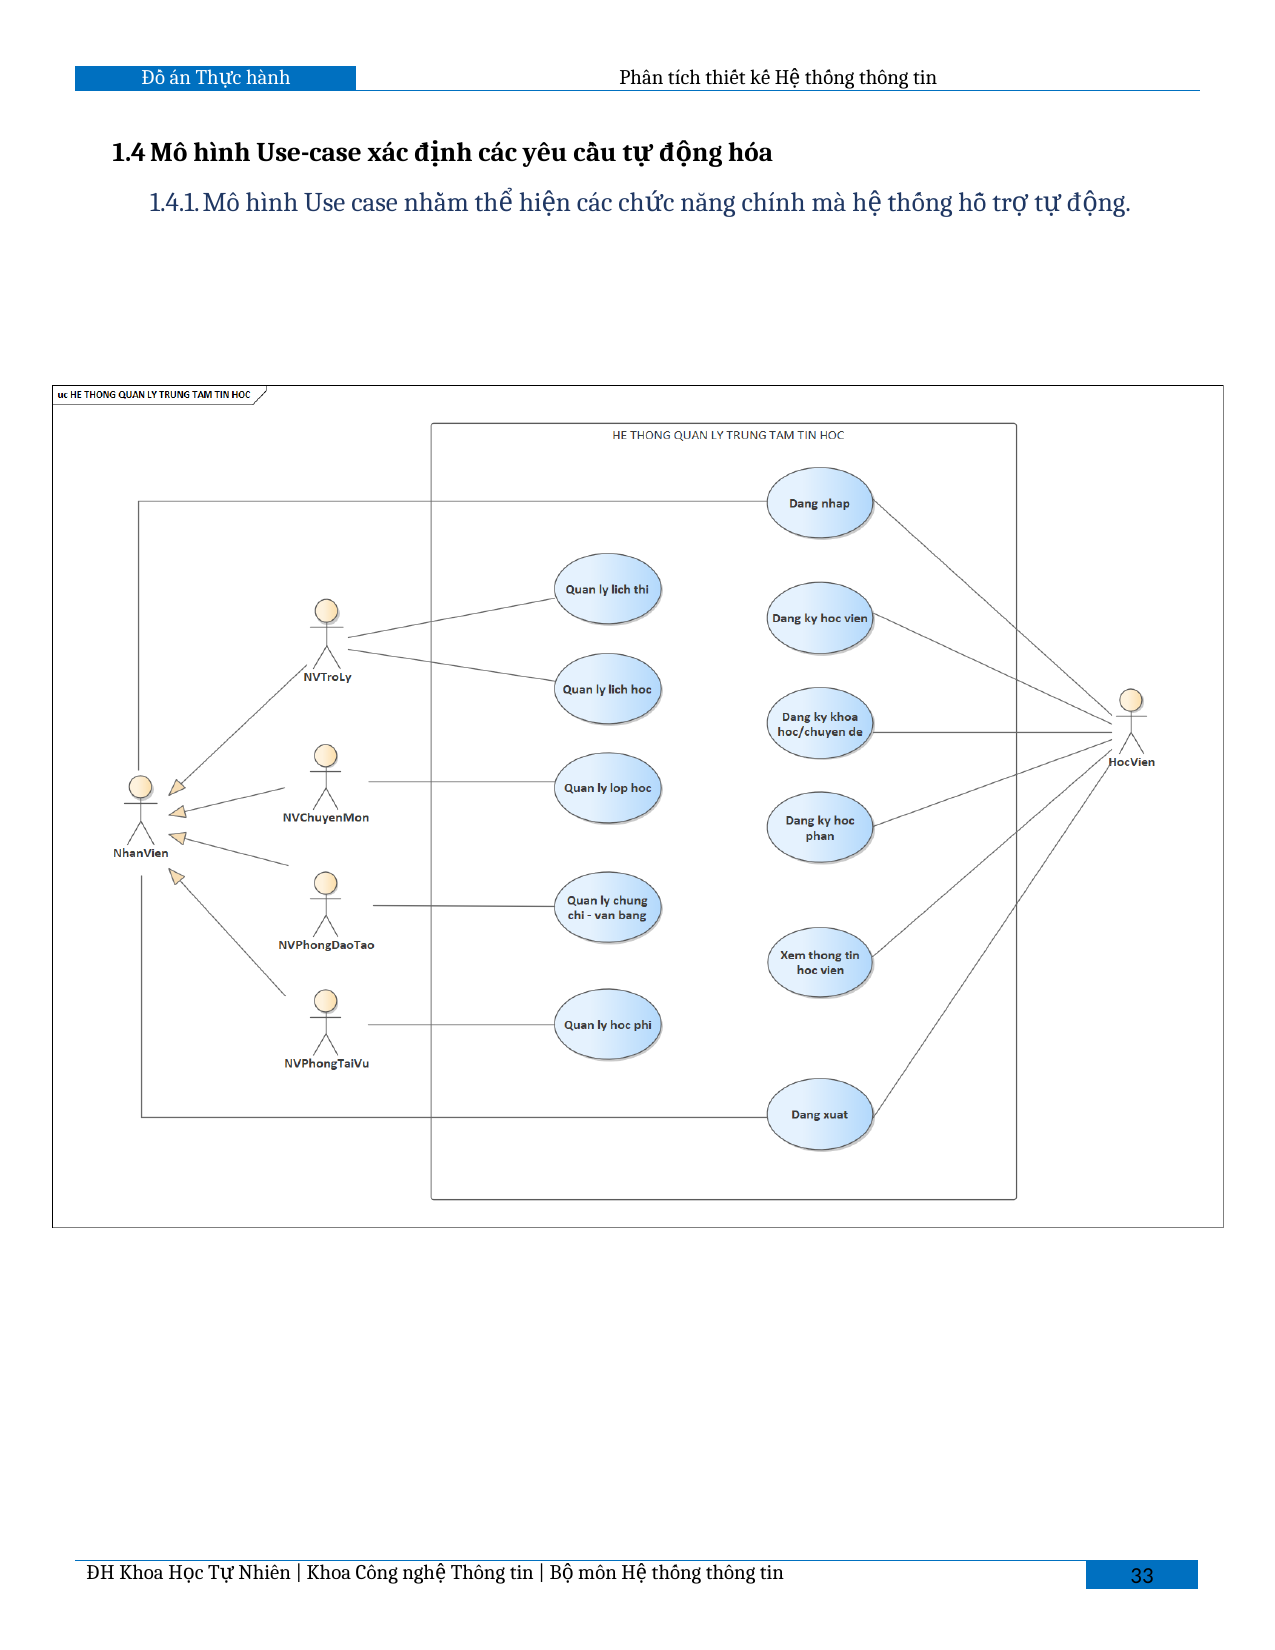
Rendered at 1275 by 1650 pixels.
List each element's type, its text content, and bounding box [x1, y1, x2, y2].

picture [46, 379, 1229, 1233]
subtitle Mô hình Use case nhằm thể hiện các chức năng chính mà hệ thống hỗ trợ tự động. [150, 187, 1200, 219]
subtitle Mô hình Use-case xác định các yêu cầu tự động hóa [112, 137, 1200, 168]
